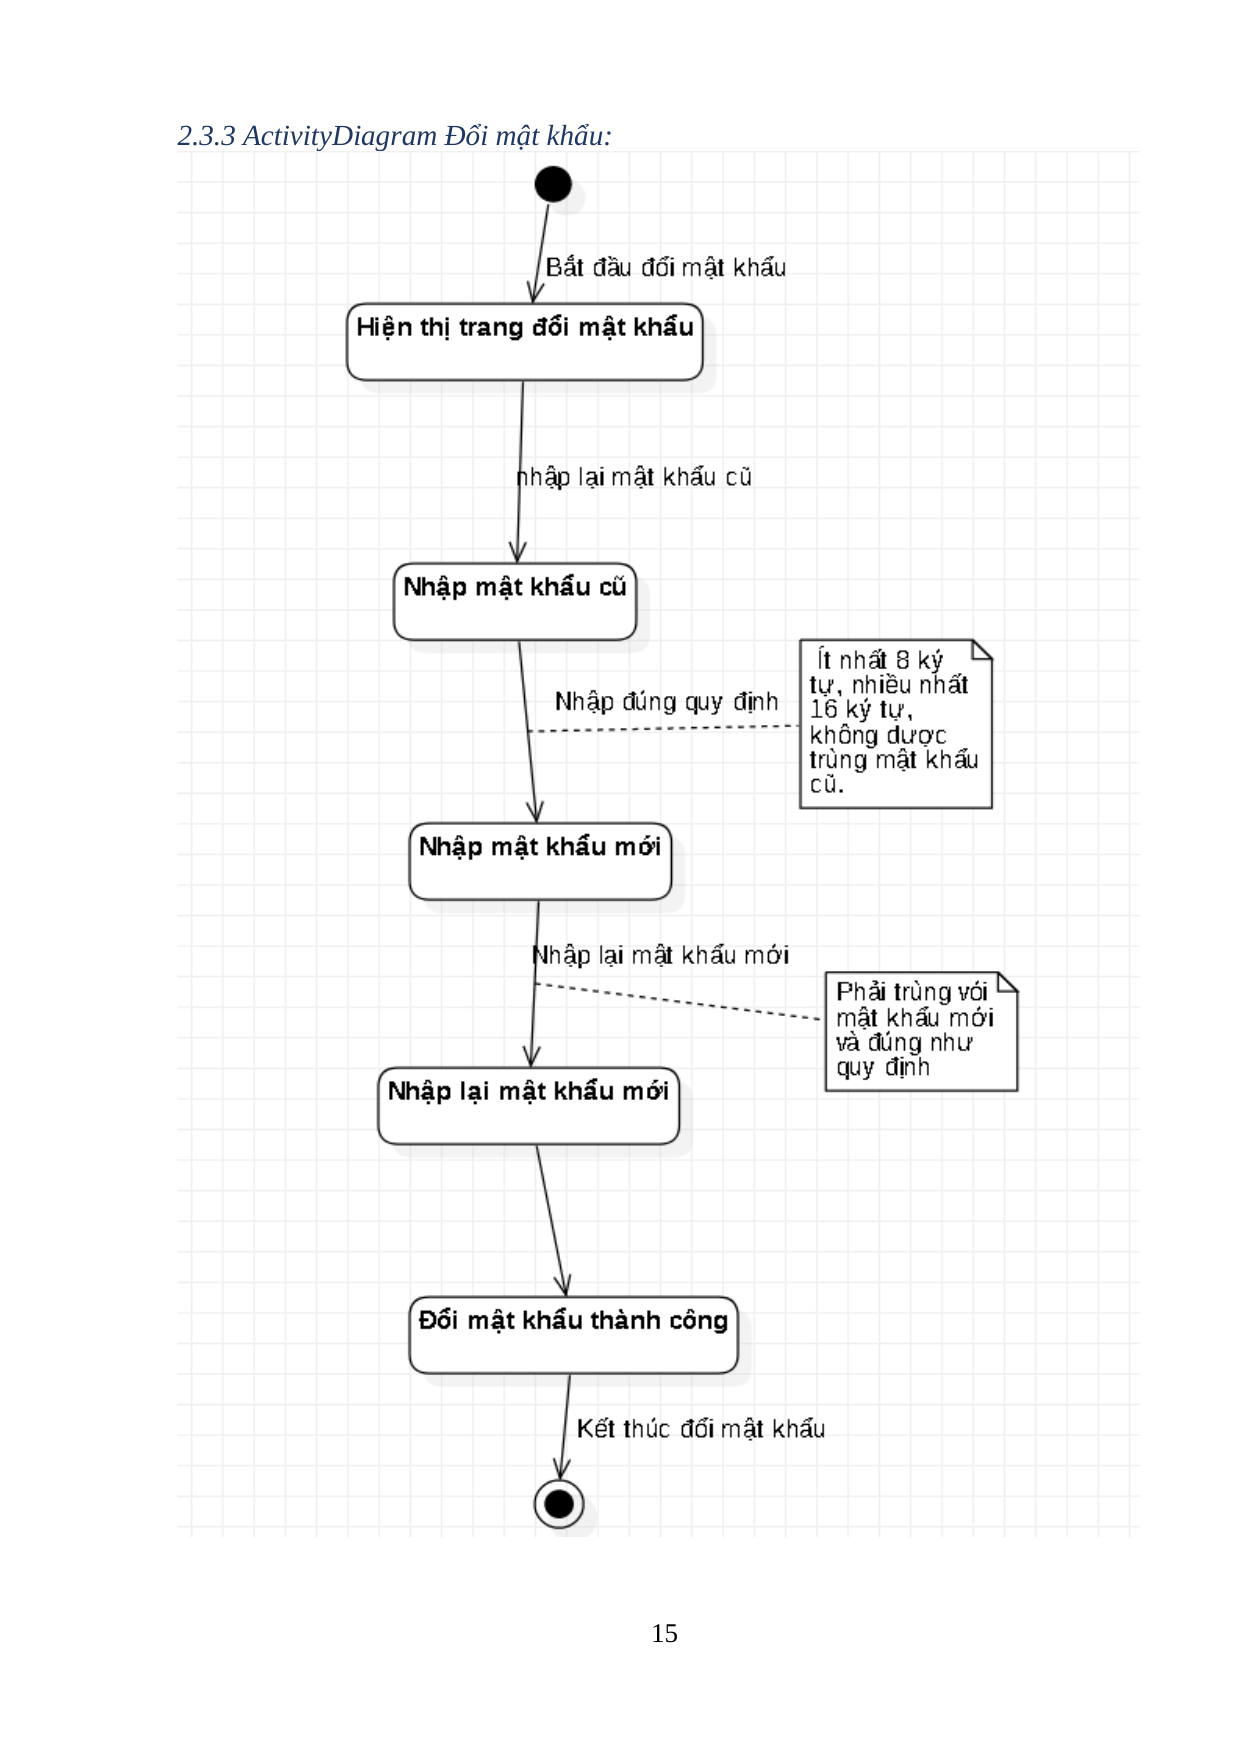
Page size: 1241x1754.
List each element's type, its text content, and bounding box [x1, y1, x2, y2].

subtitle 2.3.3 ActivityDiagram Đổi mật khẩu: [177, 118, 1152, 152]
picture [177, 151, 1140, 1537]
